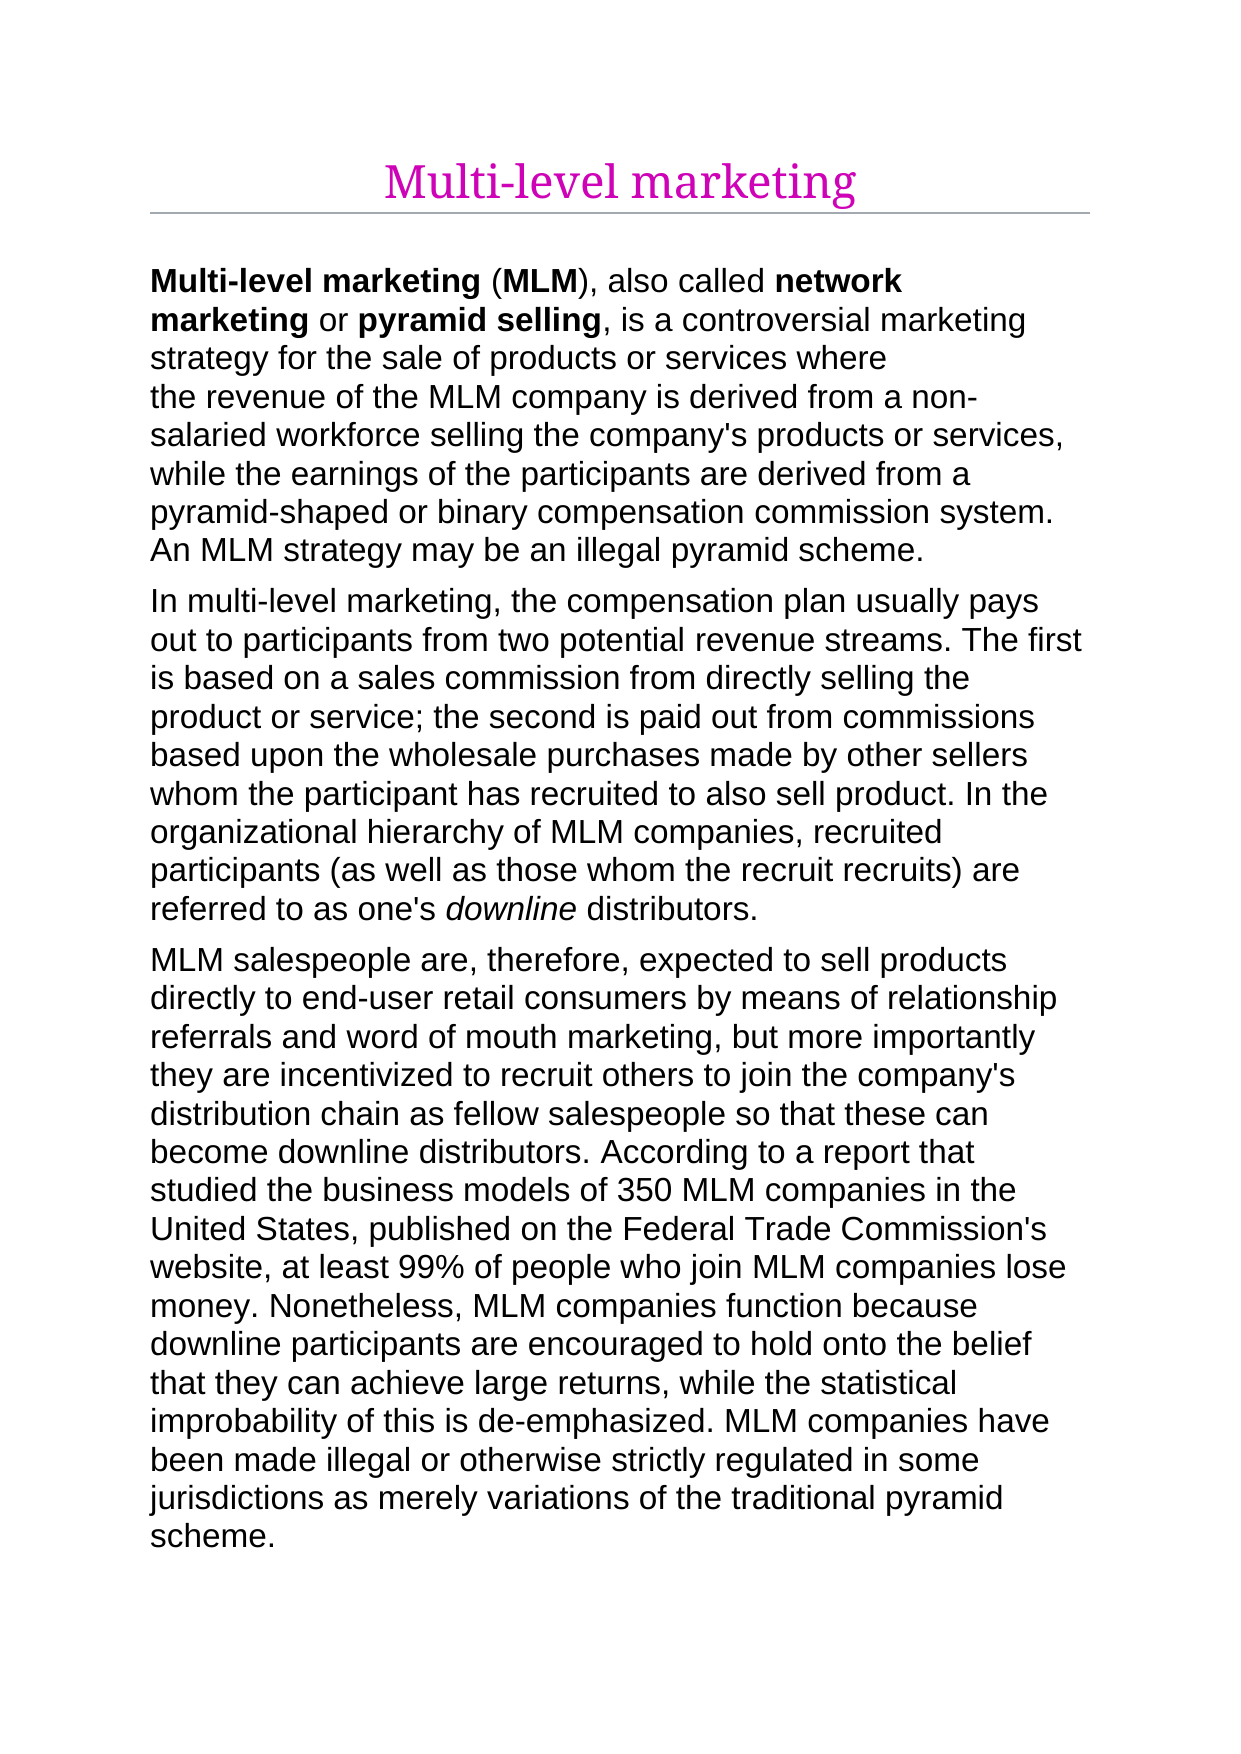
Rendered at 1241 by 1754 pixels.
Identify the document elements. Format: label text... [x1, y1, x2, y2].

text Multi-level marketing (MLM), also called network marketing or pyramid selling, is a controversial marketing strategy for the sale of products or services where the revenue of the MLM company is derived from a non-salaried workforce selling the company's products or services, while the earnings of the participants are derived from a pyramid-shaped or binary compensation commission system. An MLM strategy may be an illegal pyramid scheme. [150, 261, 1090, 569]
text MLM salespeople are, therefore, expected to sell products directly to end-user retail consumers by means of relationship referrals and word of mouth marketing, but more importantly they are incentivized to recruit others to join the company's distribution chain as fellow salespeople so that these can become downline distributors. According to a report that studied the business models of 350 MLM companies in the United States, published on the Federal Trade Commission's website, at least 99% of people who join MLM companies lose money. Nonetheless, MLM companies function because downline participants are encouraged to hold onto the belief that they can achieve large returns, while the statistical improbability of this is de-emphasized. MLM companies have been made illegal or otherwise strictly regulated in some jurisdictions as merely variations of the traditional pyramid scheme. [150, 940, 1090, 1555]
text Multi-level marketing [150, 150, 1090, 212]
text In multi-level marketing, the compensation plan usually pays out to participants from two potential revenue streams. The first is based on a sales commission from directly selling the product or service; the second is paid out from commissions based upon the wholesale purchases made by other sellers whom the participant has recruited to also sell product. In the organizational hierarchy of MLM companies, recruited participants (as well as those whom the recruit recruits) are referred to as one's downline distributors. [150, 581, 1090, 927]
